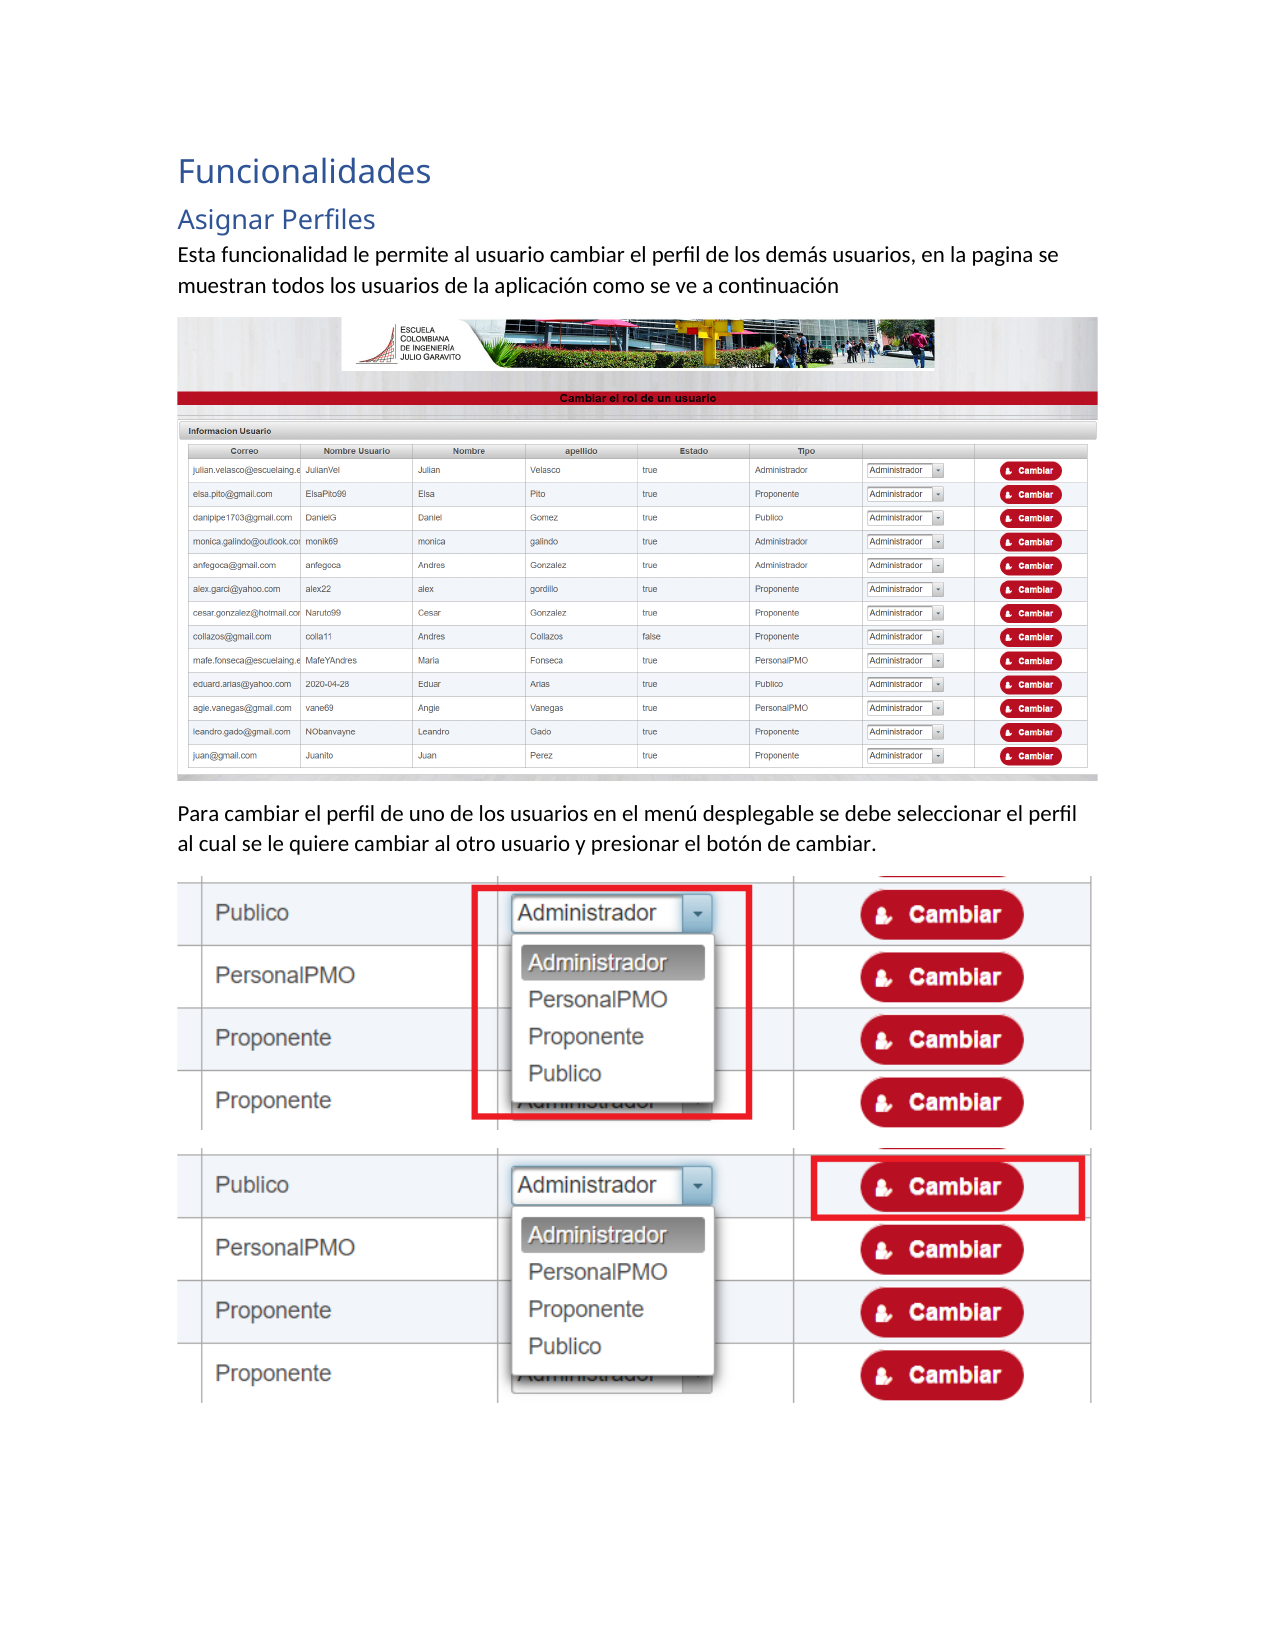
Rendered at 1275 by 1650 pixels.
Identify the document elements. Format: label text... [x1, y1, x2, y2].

picture [177, 317, 1098, 781]
text Para cambiar el perfil de uno de los usuarios en el menú desplegable se debe seleccionar el perfil al cual se le quiere cambiar al otro usuario y presionar el botón de cambiar. [177, 799, 1098, 857]
text Esta funcionalidad le permite al usuario cambiar el perfil de los demás usuarios, en la pagina se muestran todos los usuarios de la aplicación como se ve a continuación [177, 241, 1098, 299]
picture [177, 1148, 1098, 1403]
picture [177, 876, 1098, 1130]
subtitle Funcionalidades [177, 148, 1098, 193]
subtitle Asignar Perfiles [177, 201, 1098, 238]
